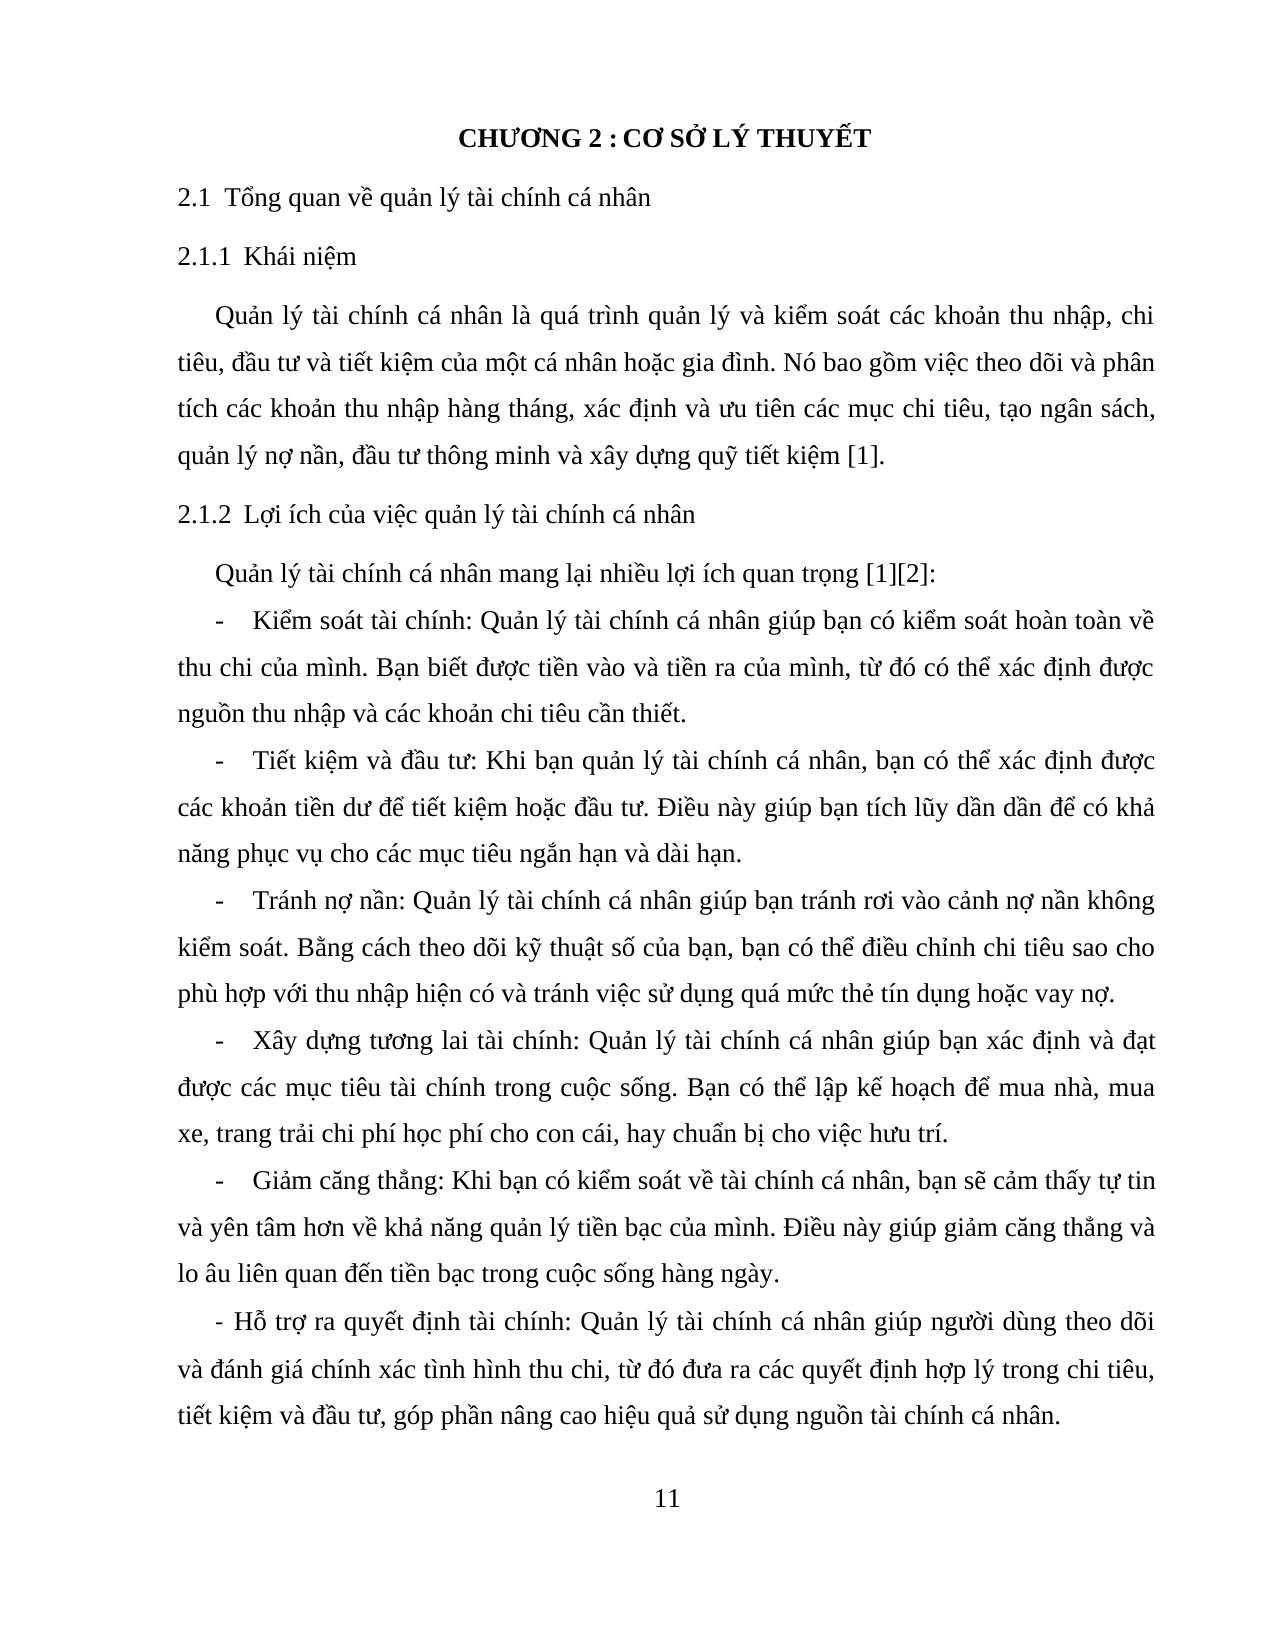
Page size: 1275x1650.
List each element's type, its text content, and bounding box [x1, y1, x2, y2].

subtitle CƠ SỞ LÝ THUYẾT [252, 122, 1157, 153]
subtitle Tổng quan về quản lý tài chính cá nhân [177, 181, 1157, 212]
text Quản lý tài chính cá nhân mang lại nhiều lợi ích quan trọng [1][2]: [177, 557, 1157, 589]
text - Tiết kiệm và đầu tư: Khi bạn quản lý tài chính cá nhân, bạn có thể xác định được các khoản tiền dư để tiết kiệm hoặc đầu tư. Điều này giúp bạn tích lũy dần dần để có khả năng phục vụ cho các mục tiêu ngắn hạn và dài hạn. [177, 744, 1157, 869]
text - Giảm căng thẳng: Khi bạn có kiểm soát về tài chính cá nhân, bạn sẽ cảm thấy tự tin và yên tâm hơn về khả năng quản lý tiền bạc của mình. Điều này giúp giảm căng thẳng và lo âu liên quan đến tiền bạc trong cuộc sống hàng ngày. [177, 1164, 1157, 1289]
text Quản lý tài chính cá nhân là quá trình quản lý và kiểm soát các khoản thu nhập, chi tiêu, đầu tư và tiết kiệm của một cá nhân hoặc gia đình. Nó bao gồm việc theo dõi và phân tích các khoản thu nhập hàng tháng, xác định và ưu tiên các mục chi tiêu, tạo ngân sách, quản lý nợ nần, đầu tư thông minh và xây dựng quỹ tiết kiệm [1]. [177, 299, 1157, 470]
text - Kiểm soát tài chính: Quản lý tài chính cá nhân giúp bạn có kiểm soát hoàn toàn về thu chi của mình. Bạn biết được tiền vào và tiền ra của mình, từ đó có thể xác định được nguồn thu nhập và các khoản chi tiêu cần thiết. [177, 604, 1157, 729]
text - Xây dựng tương lai tài chính: Quản lý tài chính cá nhân giúp bạn xác định và đạt được các mục tiêu tài chính trong cuộc sống. Bạn có thể lập kế hoạch để mua nhà, mua xe, trang trải chi phí học phí cho con cái, hay chuẩn bị cho việc hưu trí. [177, 1024, 1157, 1149]
text - Tránh nợ nần: Quản lý tài chính cá nhân giúp bạn tránh rơi vào cảnh nợ nần không kiểm soát. Bằng cách theo dõi kỹ thuật số của bạn, bạn có thể điều chỉnh chi tiêu sao cho phù hợp với thu nhập hiện có và tránh việc sử dụng quá mức thẻ tín dụng hoặc vay nợ. [177, 884, 1157, 1009]
subtitle Khái niệm [177, 240, 1157, 271]
text Hỗ trợ ra quyết định tài chính: Quản lý tài chính cá nhân giúp người dùng theo dõi và đánh giá chính xác tình hình thu chi, từ đó đưa ra các quyết định hợp lý trong chi tiêu, tiết kiệm và đầu tư, góp phần nâng cao hiệu quả sử dụng nguồn tài chính cá nhân. [177, 1304, 1157, 1431]
subtitle Lợi ích của việc quản lý tài chính cá nhân [177, 498, 1157, 529]
